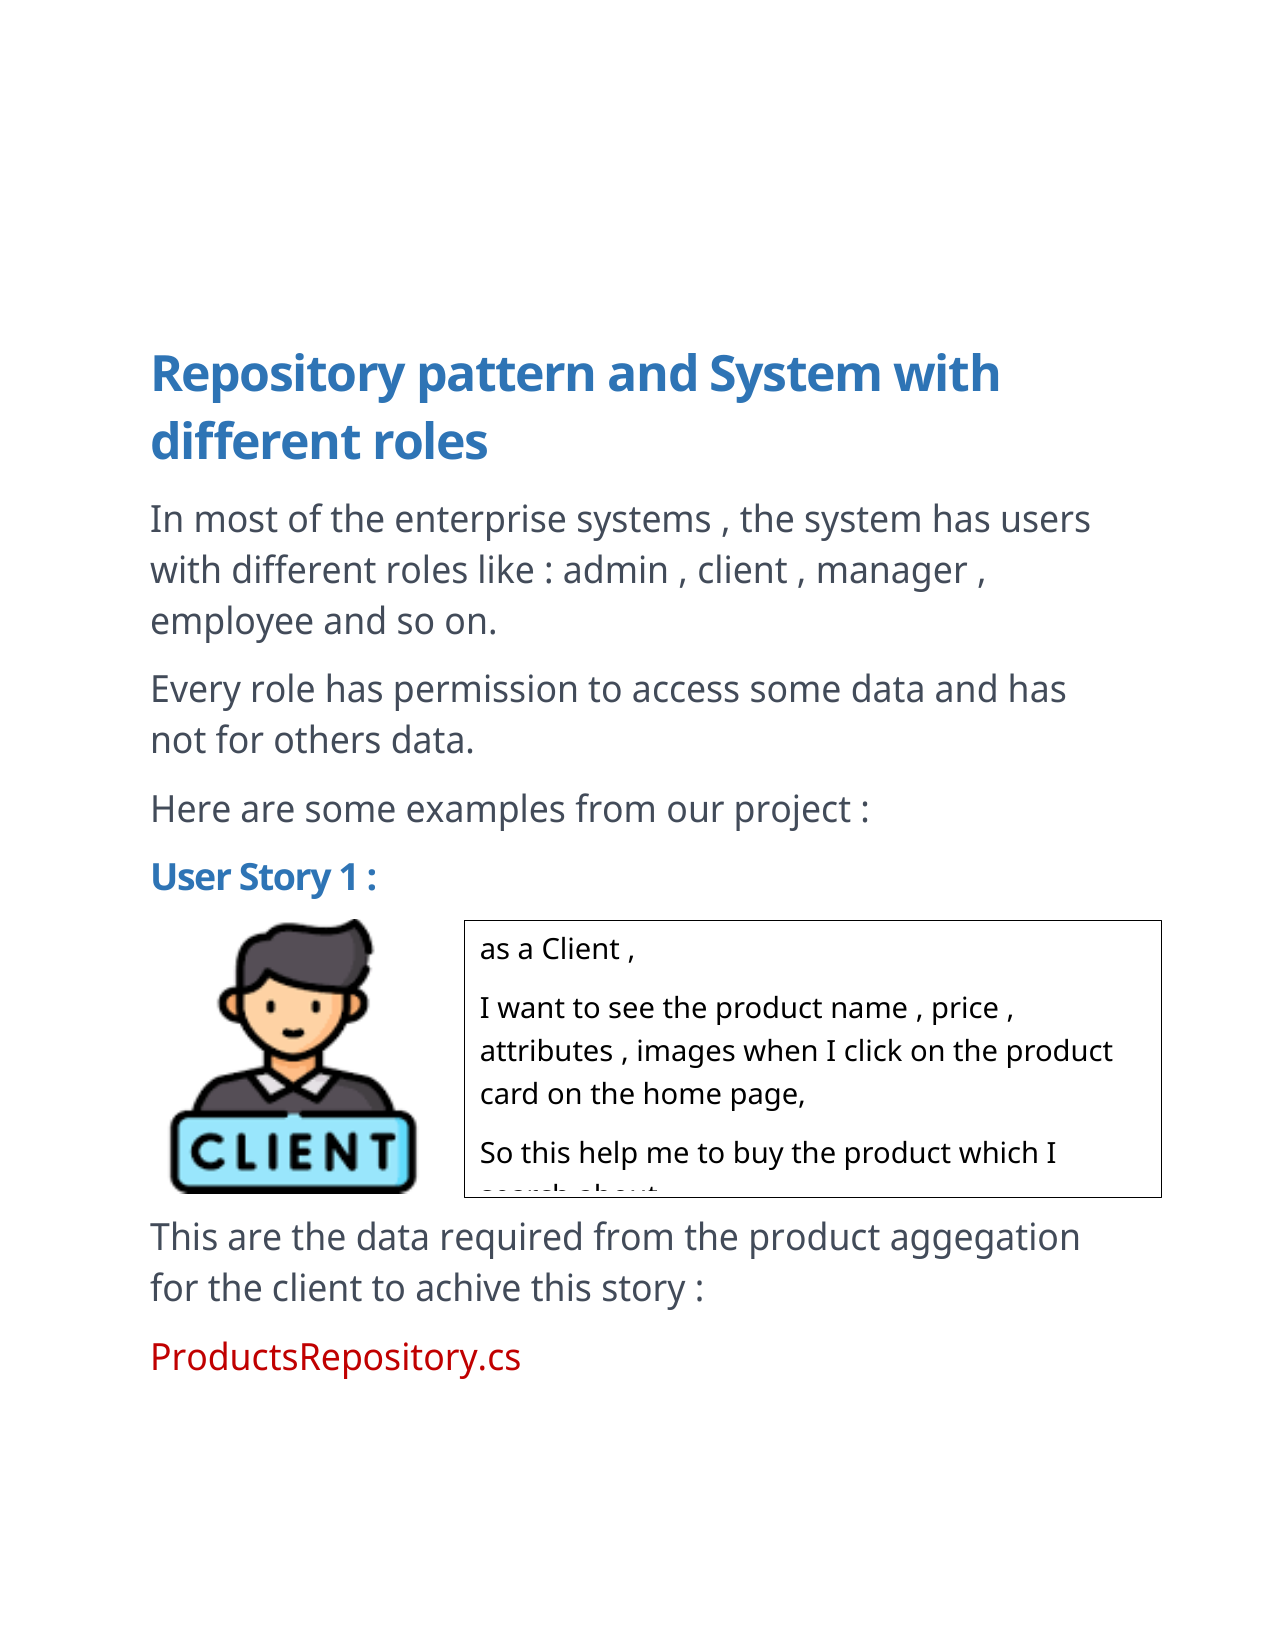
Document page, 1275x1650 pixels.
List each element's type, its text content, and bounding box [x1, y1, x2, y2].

subtitle Repository pattern and System with different roles [150, 338, 1125, 474]
text Here are some examples from our project : [150, 782, 1125, 833]
text This are the data required from the product aggegation for the client to achive this story : [150, 1211, 1125, 1313]
text Every role has permission to access some data and has not for others data. [150, 662, 1125, 764]
picture [150, 919, 438, 1194]
text In most of the enterprise systems , the system has users with different roles like : admin , client , manager , employee and so on. [150, 492, 1125, 645]
text ProductsRepository.cs [150, 1330, 1125, 1381]
text User Story 1 : [150, 851, 1125, 902]
